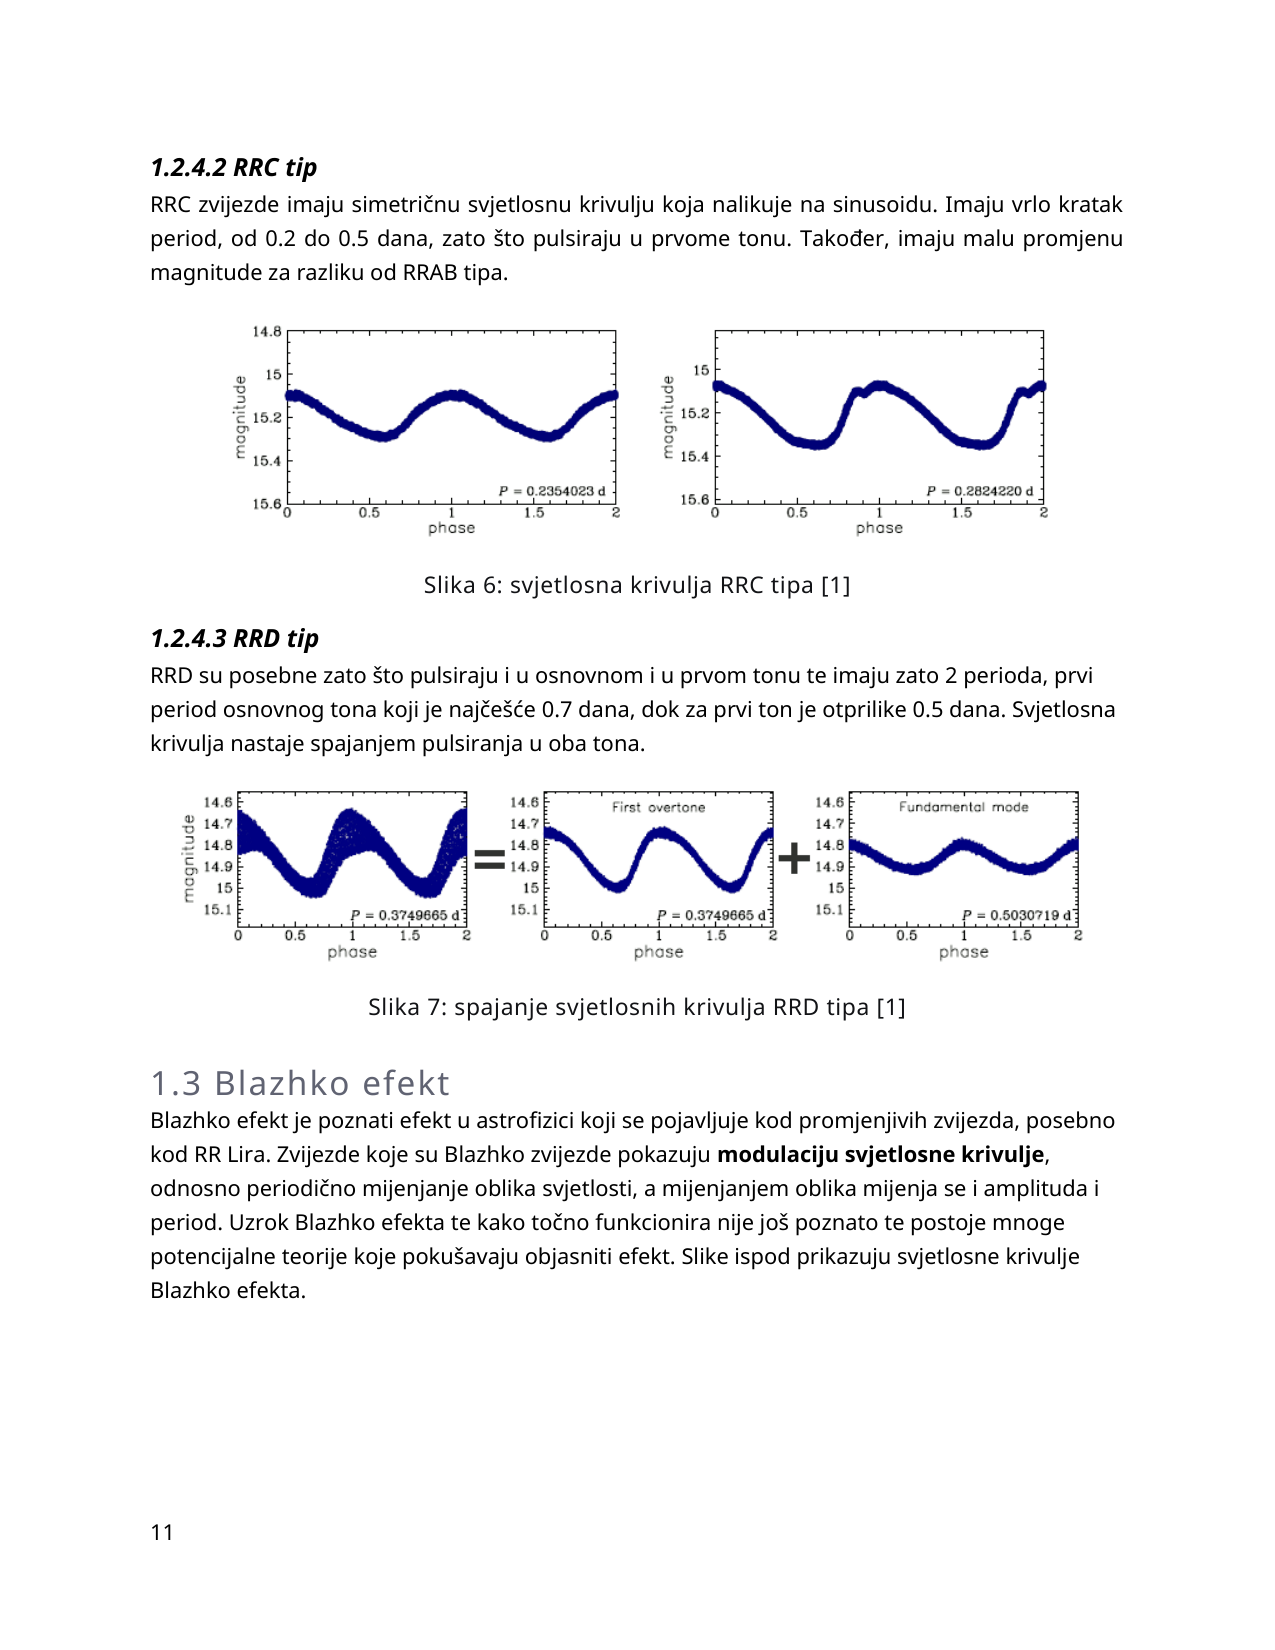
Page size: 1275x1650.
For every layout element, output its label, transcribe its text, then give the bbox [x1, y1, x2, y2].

text RRC zvijezde imaju simetričnu svjetlosnu krivulju koja nalikuje na sinusoidu. Imaju vrlo kratak period, od 0.2 do 0.5 dana, zato što pulsiraju u prvome tonu. Također, imaju malu promjenu magnitude za razliku od RRAB tipa. [150, 189, 1125, 286]
subtitle 1.3 Blazhko efekt [150, 1059, 1125, 1105]
text Slika 6: svjetlosna krivulja RRC tipa [1] [150, 569, 1125, 600]
text Slika 7: spajanje svjetlosnih krivulja RRD tipa [1] [150, 991, 1125, 1022]
subtitle 1.2.4.3 RRD tip [150, 621, 1125, 655]
picture [181, 780, 1094, 968]
subtitle 1.2.4.2 RRC tip [150, 150, 1125, 184]
text RRD su posebne zato što pulsiraju i u osnovnom i u prvom tonu te imaju zato 2 perioda, prvi period osnovnog tona koji je najčešće 0.7 dana, dok za prvi ton je otprilike 0.5 dana. Svjetlosna krivulja nastaje spajanjem pulsiranja u oba tona. [150, 660, 1125, 757]
text Blazhko efekt je poznati efekt u astrofizici koji se pojavljuje kod promjenjivih zvijezda, posebno kod RR Lira. Zvijezde koje su Blazhko zvijezde pokazuju modulaciju svjetlosne krivulje, odnosno periodično mijenjanje oblika svjetlosti, a mijenjanjem oblika mijenja se i amplituda i period. Uzrok Blazhko efekta te kako točno funkcionira nije još poznato te postoje mnoge potencijalne teorije koje pokušavaju objasniti efekt. Slike ispod prikazuju svjetlosne krivulje Blazhko efekta. [150, 1105, 1125, 1304]
picture [212, 309, 1063, 546]
